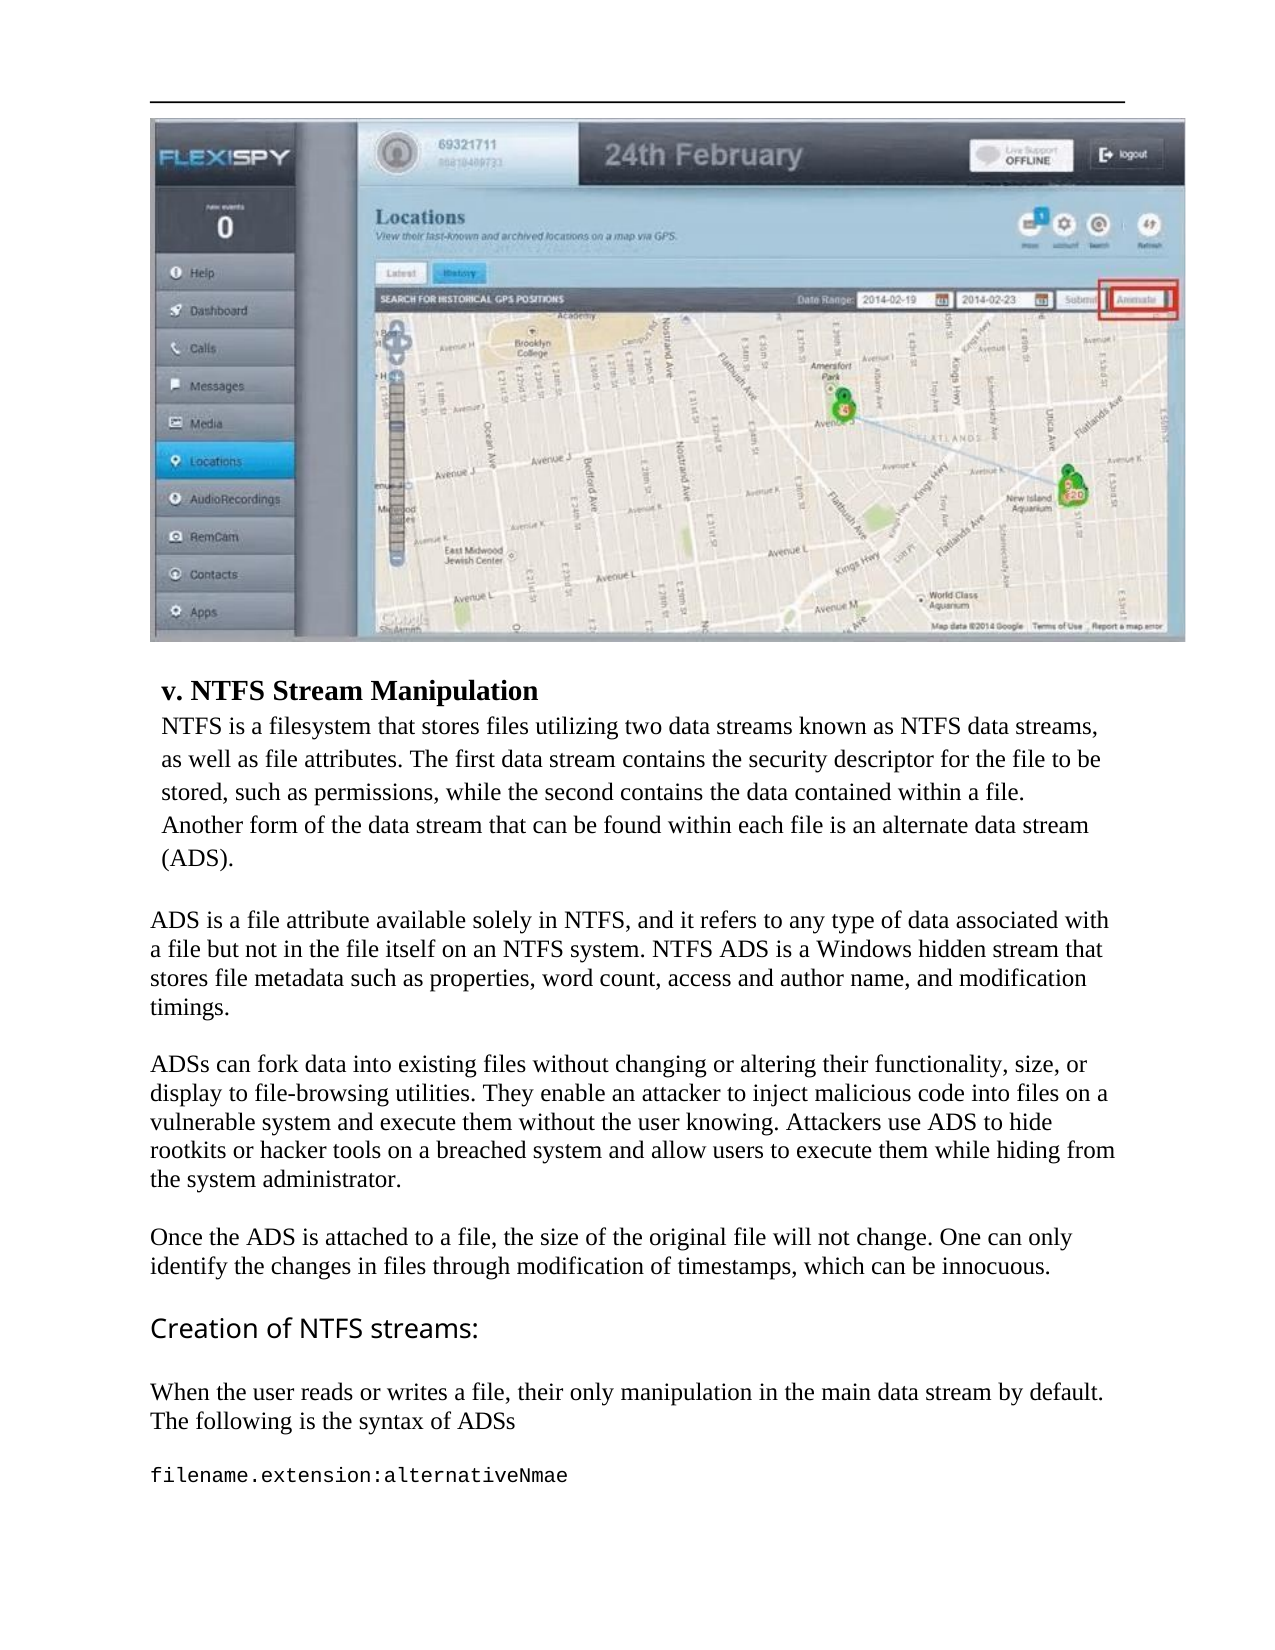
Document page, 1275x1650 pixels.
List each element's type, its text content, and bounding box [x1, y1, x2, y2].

text Creation of NTFS streams: [150, 1309, 1229, 1346]
subtitle NTFS Stream Manipulation [161, 673, 1229, 707]
text filename.extension:alternativeNmae [150, 1465, 1229, 1489]
text ADS is a file attribute available solely in NTFS, and it refers to any type of data associated with a file but not in the file itself on an NTFS system. NTFS ADS is a Windows hidden stream that stores file metadata such as properties, word count, access and author name, and modification timings. [150, 906, 1111, 1021]
text Once the ADS is attached to a file, the size of the original file will not change. One can only identify the changes in files through modification of timestamps, which can be innocuous. [150, 1222, 1123, 1280]
picture [150, 118, 1186, 642]
text NTFS is a filesystem that stores files utilizing two data streams known as NTFS data streams, as well as file attributes. The first data stream contains the security descriptor for the file to be stored, such as permissions, while the second contains the data contained within a file. Another form of the data stream that can be found within each file is an alternate data stream (ADS). [161, 711, 1113, 872]
text The following is the syntax of ADSs [150, 1406, 1229, 1435]
text ADSs can fork data into existing files without changing or altering their functionality, size, or display to file-browsing utilities. They enable an attacker to inject malicious code into files on a vulnerable system and execute them without the user knowing. Attackers use ADS to hide rootkits or hacker tools on a breached system and allow users to execute them while hiding from the system administrator. [150, 1049, 1123, 1193]
text When the user reads or writes a file, their only manipulation in the main data stream by default. [150, 1378, 1229, 1406]
